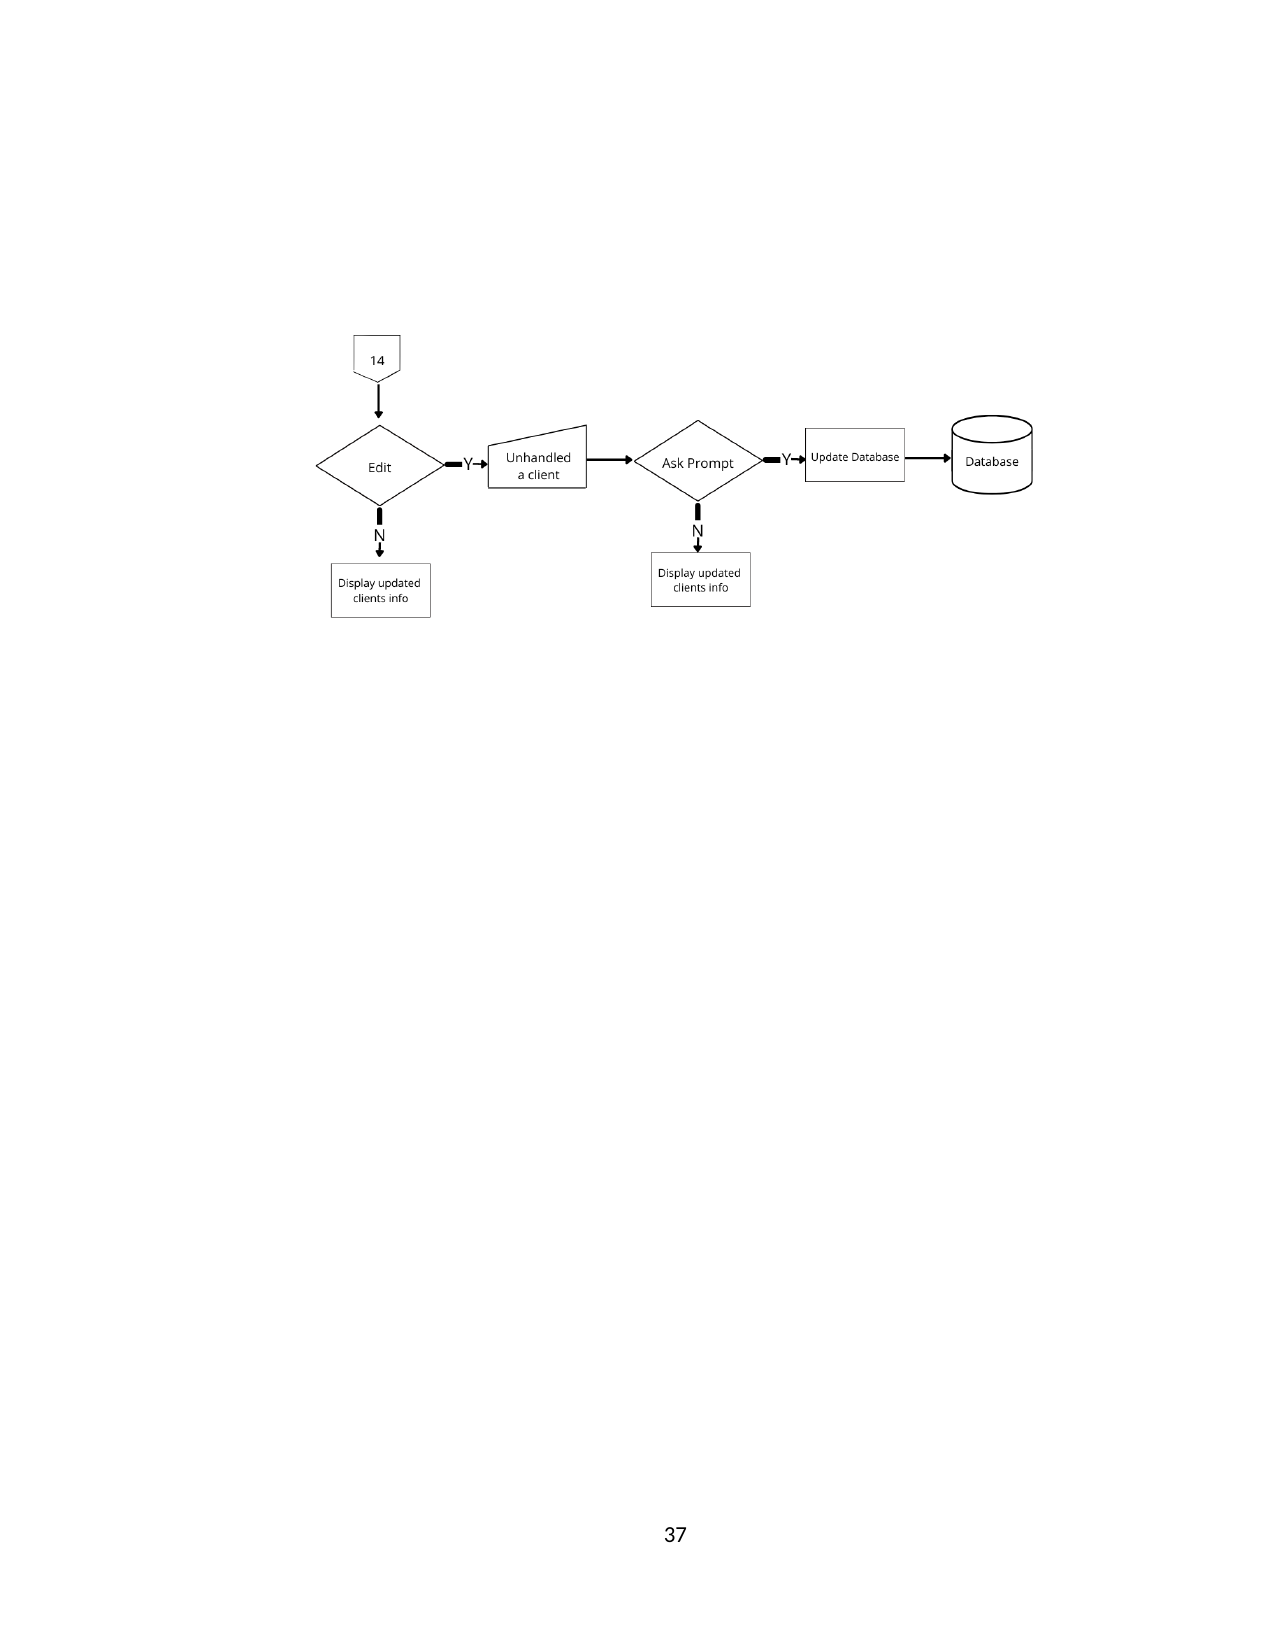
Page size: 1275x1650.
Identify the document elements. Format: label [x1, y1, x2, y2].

picture [225, 150, 1125, 1423]
